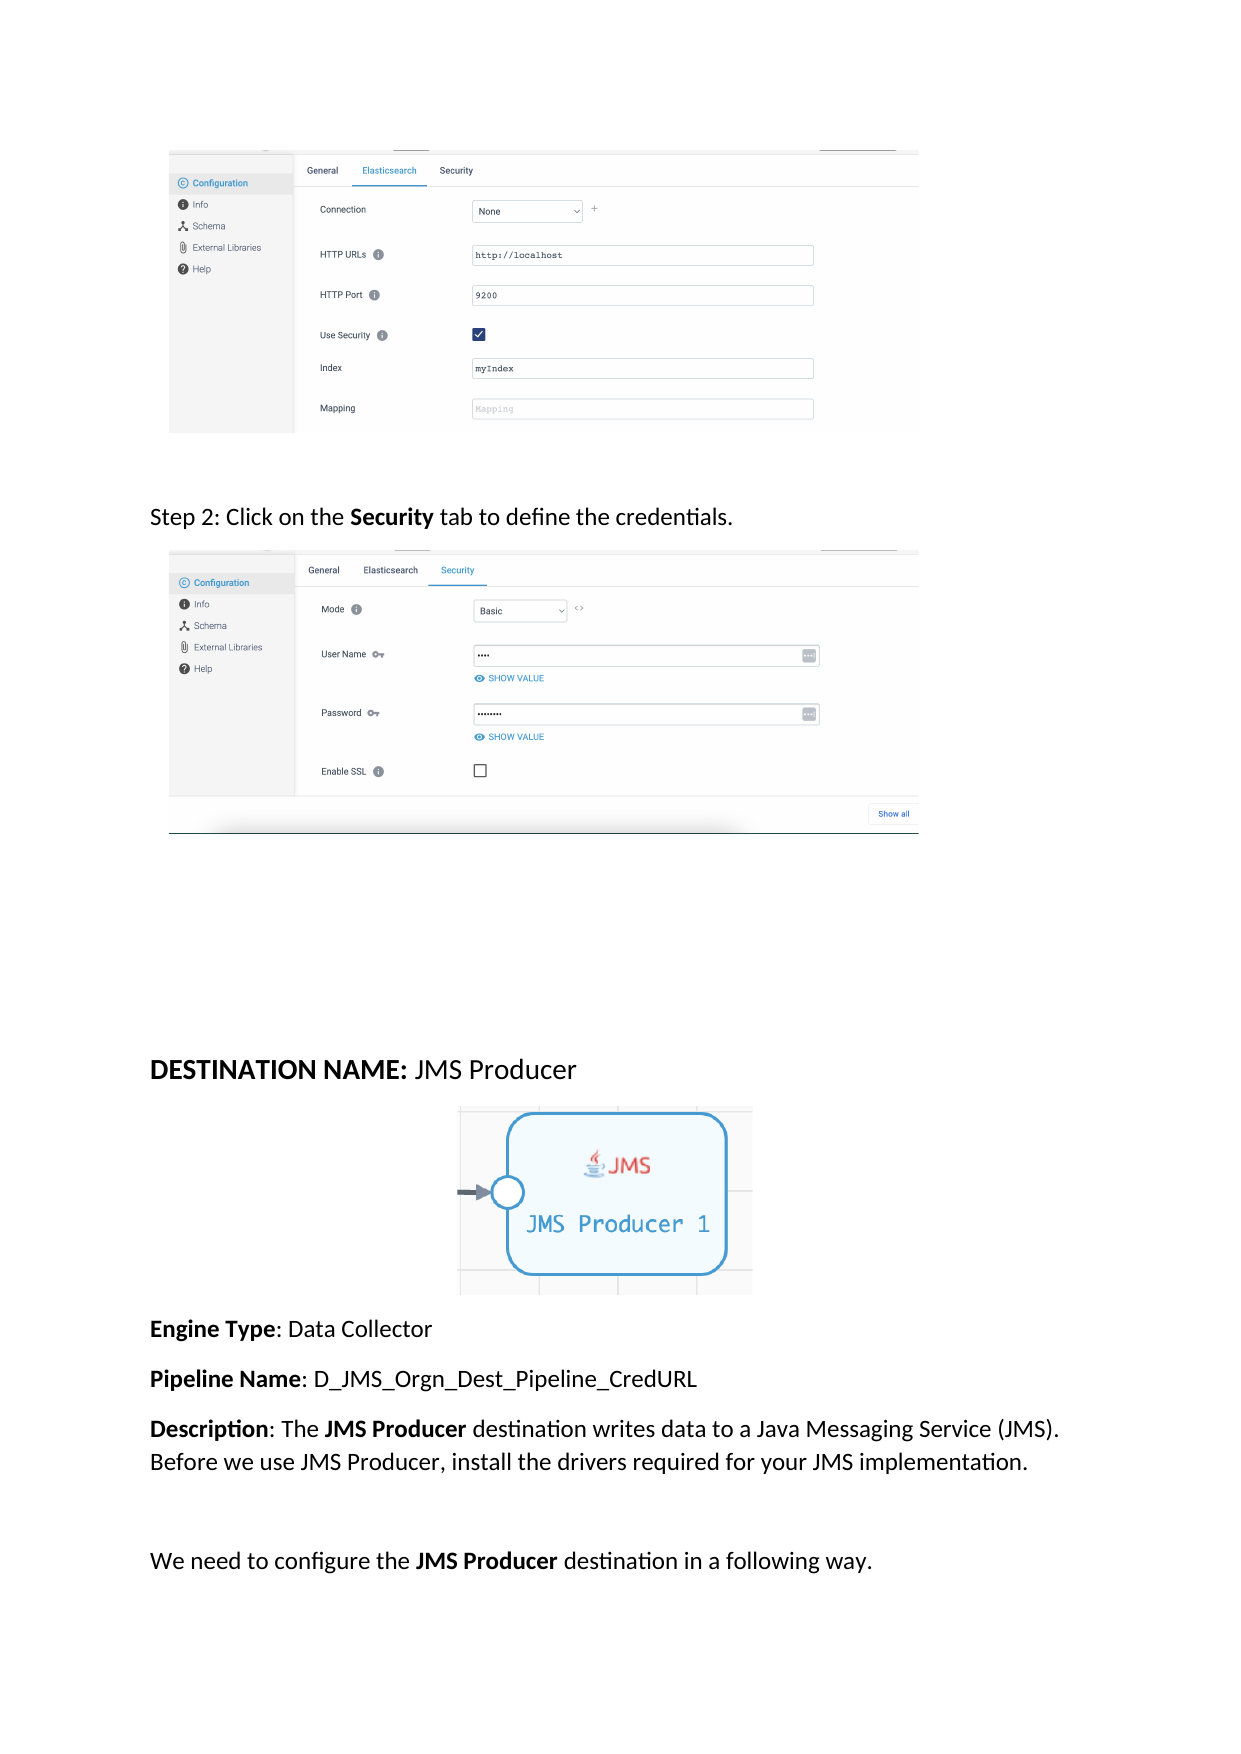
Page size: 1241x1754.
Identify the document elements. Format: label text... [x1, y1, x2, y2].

text Step 2: Click on the Security tab to define the credentials. [150, 501, 1090, 532]
text Engine Type: Data Collector [150, 1313, 1090, 1344]
text We need to configure the JMS Producer destination in a following way. [150, 1545, 1090, 1575]
text Description: The JMS Producer destination writes data to a Java Messaging Service (JMS). Before we use JMS Producer, install the drivers required for your JMS implementation. [150, 1413, 1090, 1476]
text Pipeline Name: D_JMS_Orgn_Dest_Pipeline_CredURL [150, 1363, 1090, 1394]
text DESTINATION NAME: JMS Producer [150, 1051, 1090, 1086]
